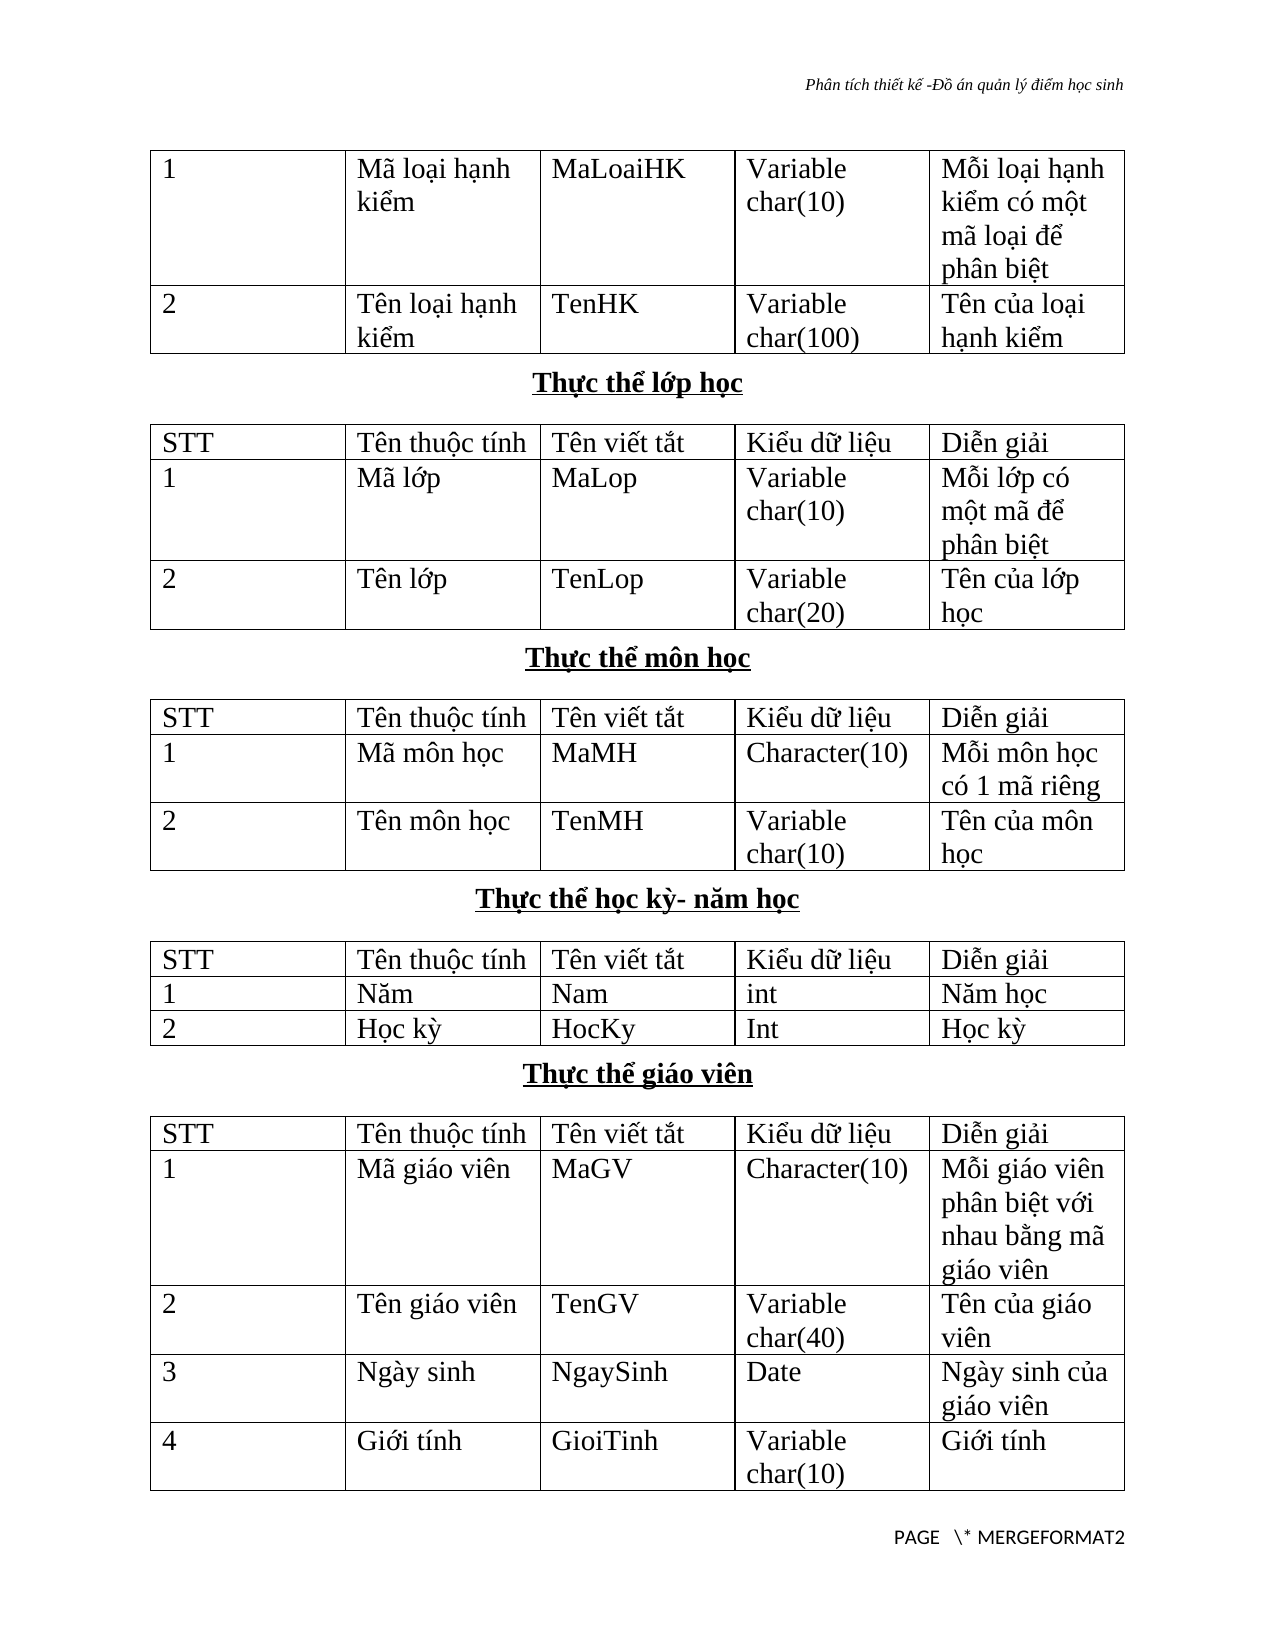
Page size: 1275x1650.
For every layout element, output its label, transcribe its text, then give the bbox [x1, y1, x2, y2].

table_cell Mã môn học [346, 735, 540, 802]
table_header Tên viết tắt [541, 425, 734, 459]
table_cell TenGV [541, 1286, 734, 1353]
table_cell Tên của môn học [930, 803, 1124, 870]
table_cell Tên môn học [346, 803, 540, 870]
table_cell Mã giáo viên [346, 1151, 540, 1285]
table_cell 3 [151, 1355, 345, 1422]
table_cell Variable char(10) [736, 803, 929, 870]
table_cell Variable char(100) [736, 286, 929, 353]
table_header Tên thuộc tính [346, 942, 540, 976]
table_cell HocKy [541, 1011, 734, 1045]
table_cell Int [736, 1011, 929, 1045]
table_header Kiểu dữ liệu [736, 1117, 929, 1150]
table_cell MaGV [541, 1151, 734, 1285]
table_cell int [736, 977, 929, 1010]
table_header Diễn giải [930, 425, 1124, 459]
table_cell Variable char(10) [736, 460, 929, 560]
table_header STT [151, 425, 345, 459]
table_cell MaLoaiHK [541, 151, 734, 285]
table_cell Mỗi giáo viên phân biệt với nhau bằng mã giáo viên [930, 1151, 1124, 1285]
table_cell 2 [151, 1286, 345, 1353]
table_cell 2 [151, 1011, 345, 1045]
table_header Diễn giải [930, 942, 1124, 976]
text Thực thể học kỳ- năm học [150, 882, 1125, 915]
table_cell Mỗi loại hạnh kiểm có một mã loại để phân biệt [930, 151, 1124, 285]
table_cell 1 [151, 1151, 345, 1285]
table_cell Variable char(20) [736, 561, 929, 628]
table_cell Học kỳ [930, 1011, 1124, 1045]
table_cell Tên lớp [346, 561, 540, 628]
table_cell 4 [151, 1423, 345, 1490]
table_cell 1 [151, 977, 345, 1010]
table_cell Ngày sinh [346, 1355, 540, 1422]
table_cell Date [736, 1355, 929, 1422]
table_header Tên viết tắt [541, 1117, 734, 1150]
table_cell Năm [346, 977, 540, 1010]
table_cell Nam [541, 977, 734, 1010]
table_cell Giới tính [930, 1423, 1124, 1490]
table_cell Ngày sinh của giáo viên [930, 1355, 1124, 1422]
table_cell Tên giáo viên [346, 1286, 540, 1353]
text Thực thể môn học [150, 640, 1125, 673]
table_header Diễn giải [930, 1117, 1124, 1150]
table_cell Tên loại hạnh kiểm [346, 286, 540, 353]
table_cell MaLop [541, 460, 734, 560]
text Thực thể lớp học [150, 365, 1125, 398]
table_cell Học kỳ [346, 1011, 540, 1045]
table_cell 1 [151, 151, 345, 285]
table_cell Mỗi môn học có 1 mã riêng [930, 735, 1124, 802]
table_cell Mã loại hạnh kiểm [346, 151, 540, 285]
table_cell Character(10) [736, 1151, 929, 1285]
table_header Kiểu dữ liệu [736, 942, 929, 976]
table_cell Variable char(10) [736, 151, 929, 285]
table_cell Mã lớp [346, 460, 540, 560]
table_header STT [151, 1117, 345, 1150]
table_cell TenLop [541, 561, 734, 628]
table_header Tên thuộc tính [346, 425, 540, 459]
table_header Kiểu dữ liệu [736, 425, 929, 459]
table_header Tên viết tắt [541, 942, 734, 976]
table_cell 2 [151, 286, 345, 353]
table_cell Năm học [930, 977, 1124, 1010]
table_cell NgaySinh [541, 1355, 734, 1422]
table_header Kiểu dữ liệu [736, 700, 929, 734]
table_header STT [151, 942, 345, 976]
table_cell Giới tính [346, 1423, 540, 1490]
table_cell 1 [151, 460, 345, 560]
table_cell Variable char(40) [736, 1286, 929, 1353]
table_cell 2 [151, 803, 345, 870]
table_cell Tên của giáo viên [930, 1286, 1124, 1353]
table_cell GioiTinh [541, 1423, 734, 1490]
table_cell TenMH [541, 803, 734, 870]
table_cell 2 [151, 561, 345, 628]
table_cell Variable char(10) [736, 1423, 929, 1490]
table_cell TenHK [541, 286, 734, 353]
table_cell Tên của loại hạnh kiểm [930, 286, 1124, 353]
table_header STT [151, 700, 345, 734]
table_cell MaMH [541, 735, 734, 802]
text Thực thể giáo viên [150, 1056, 1125, 1090]
table_header Diễn giải [930, 700, 1124, 734]
table_cell Tên của lớp học [930, 561, 1124, 628]
table_header Tên viết tắt [541, 700, 734, 734]
table_header Tên thuộc tính [346, 1117, 540, 1150]
table_cell Mỗi lớp có một mã để phân biệt [930, 460, 1124, 560]
table_cell Character(10) [736, 735, 929, 802]
table_header Tên thuộc tính [346, 700, 540, 734]
table_cell 1 [151, 735, 345, 802]
